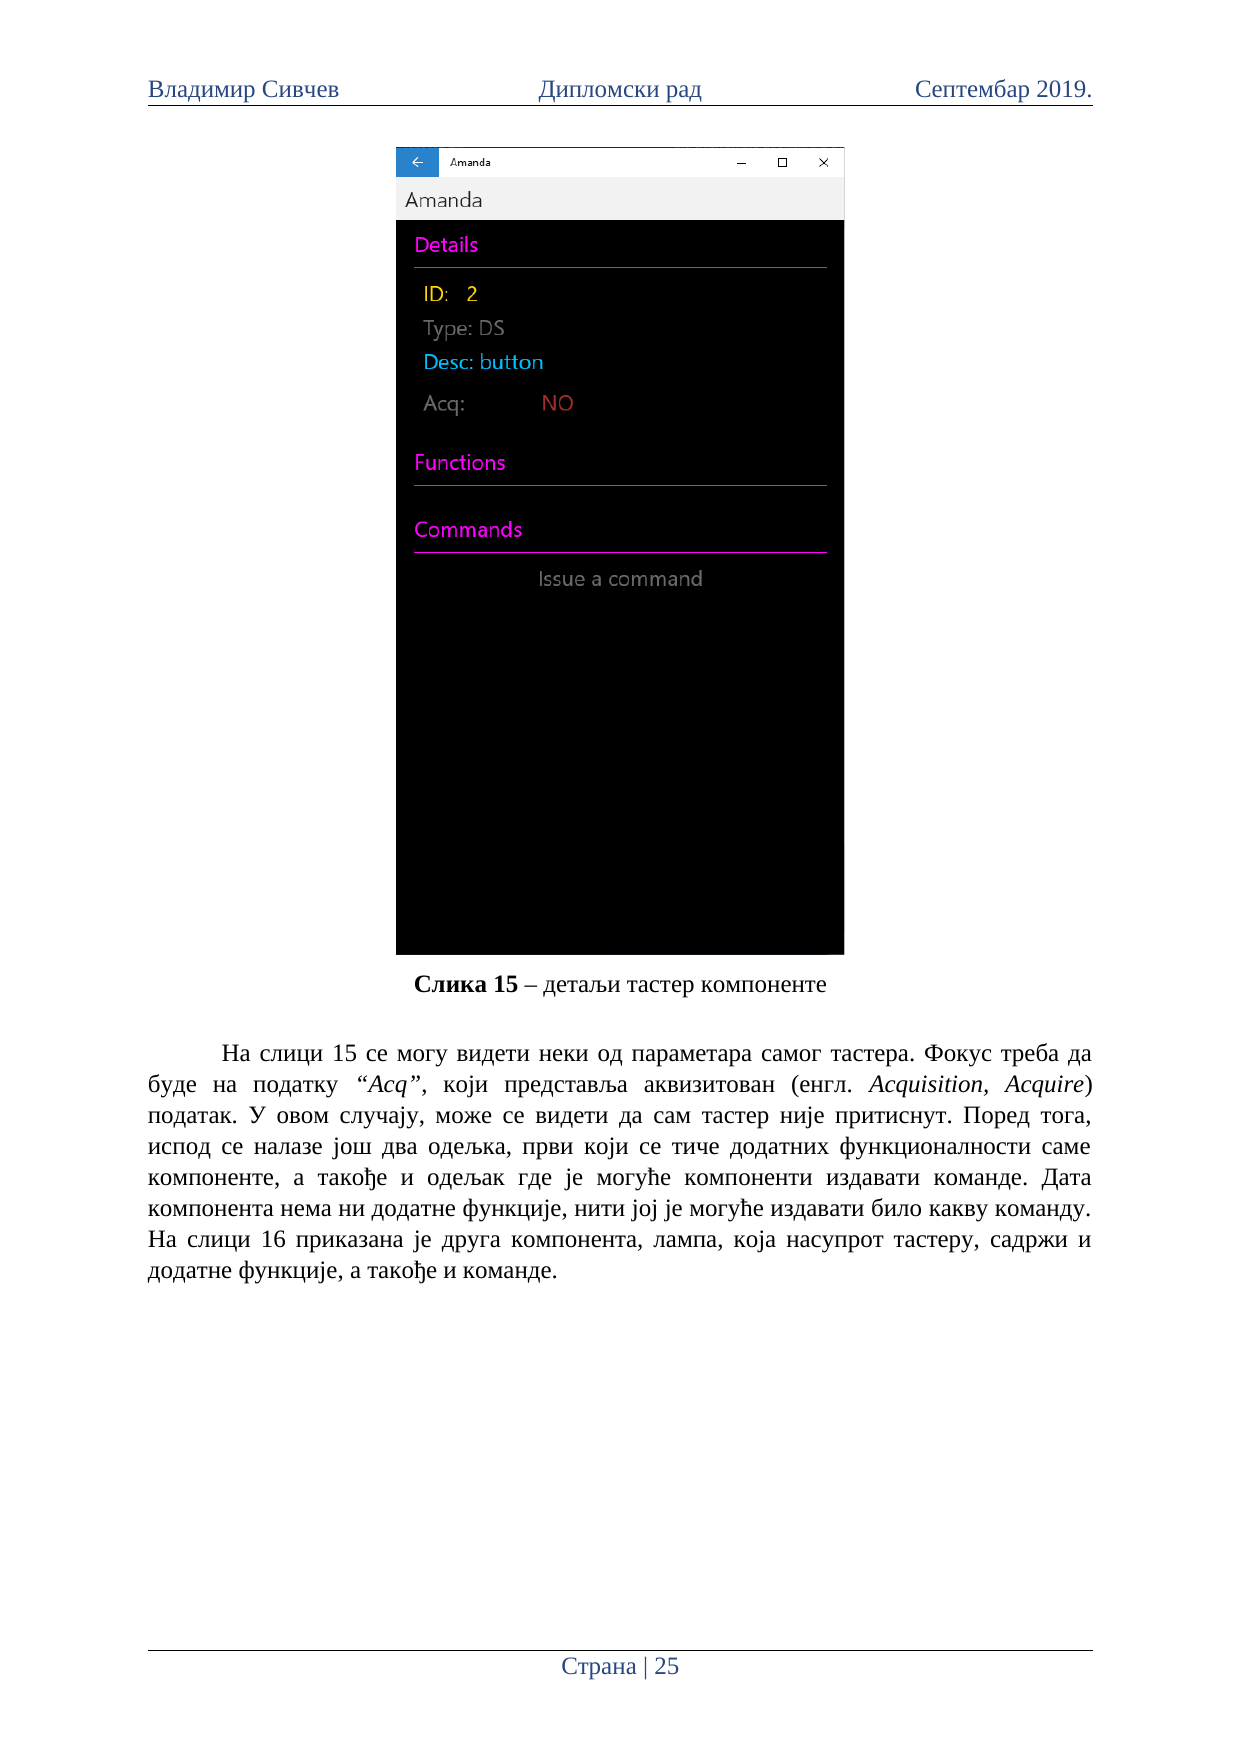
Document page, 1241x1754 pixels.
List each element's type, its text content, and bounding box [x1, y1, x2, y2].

picture [396, 147, 845, 955]
text На слици 15 се могу видети неки од параметара самог тастера. Фокус треба да буде на податку “Acq”, који представља аквизитован (енгл. Acquisition, Acquire) податак. У овом случају, може се видети да сам тастер није притиснут. Поред тога, испод се налазе још два одељка, први који се тиче додатних функционалности саме компоненте, а такође и одељак где је могуће компоненти издавати команде. Дата компонента нема ни додатне функције, нити јој је могуће издавати било какву команду. На слици 16 приказана је друга компонента, лампа, која насупрот тастеру, садржи и додатне функције, а такође и команде. [148, 1038, 1093, 1284]
title Слика 15 – детаљи тастер компоненте [148, 969, 1093, 998]
